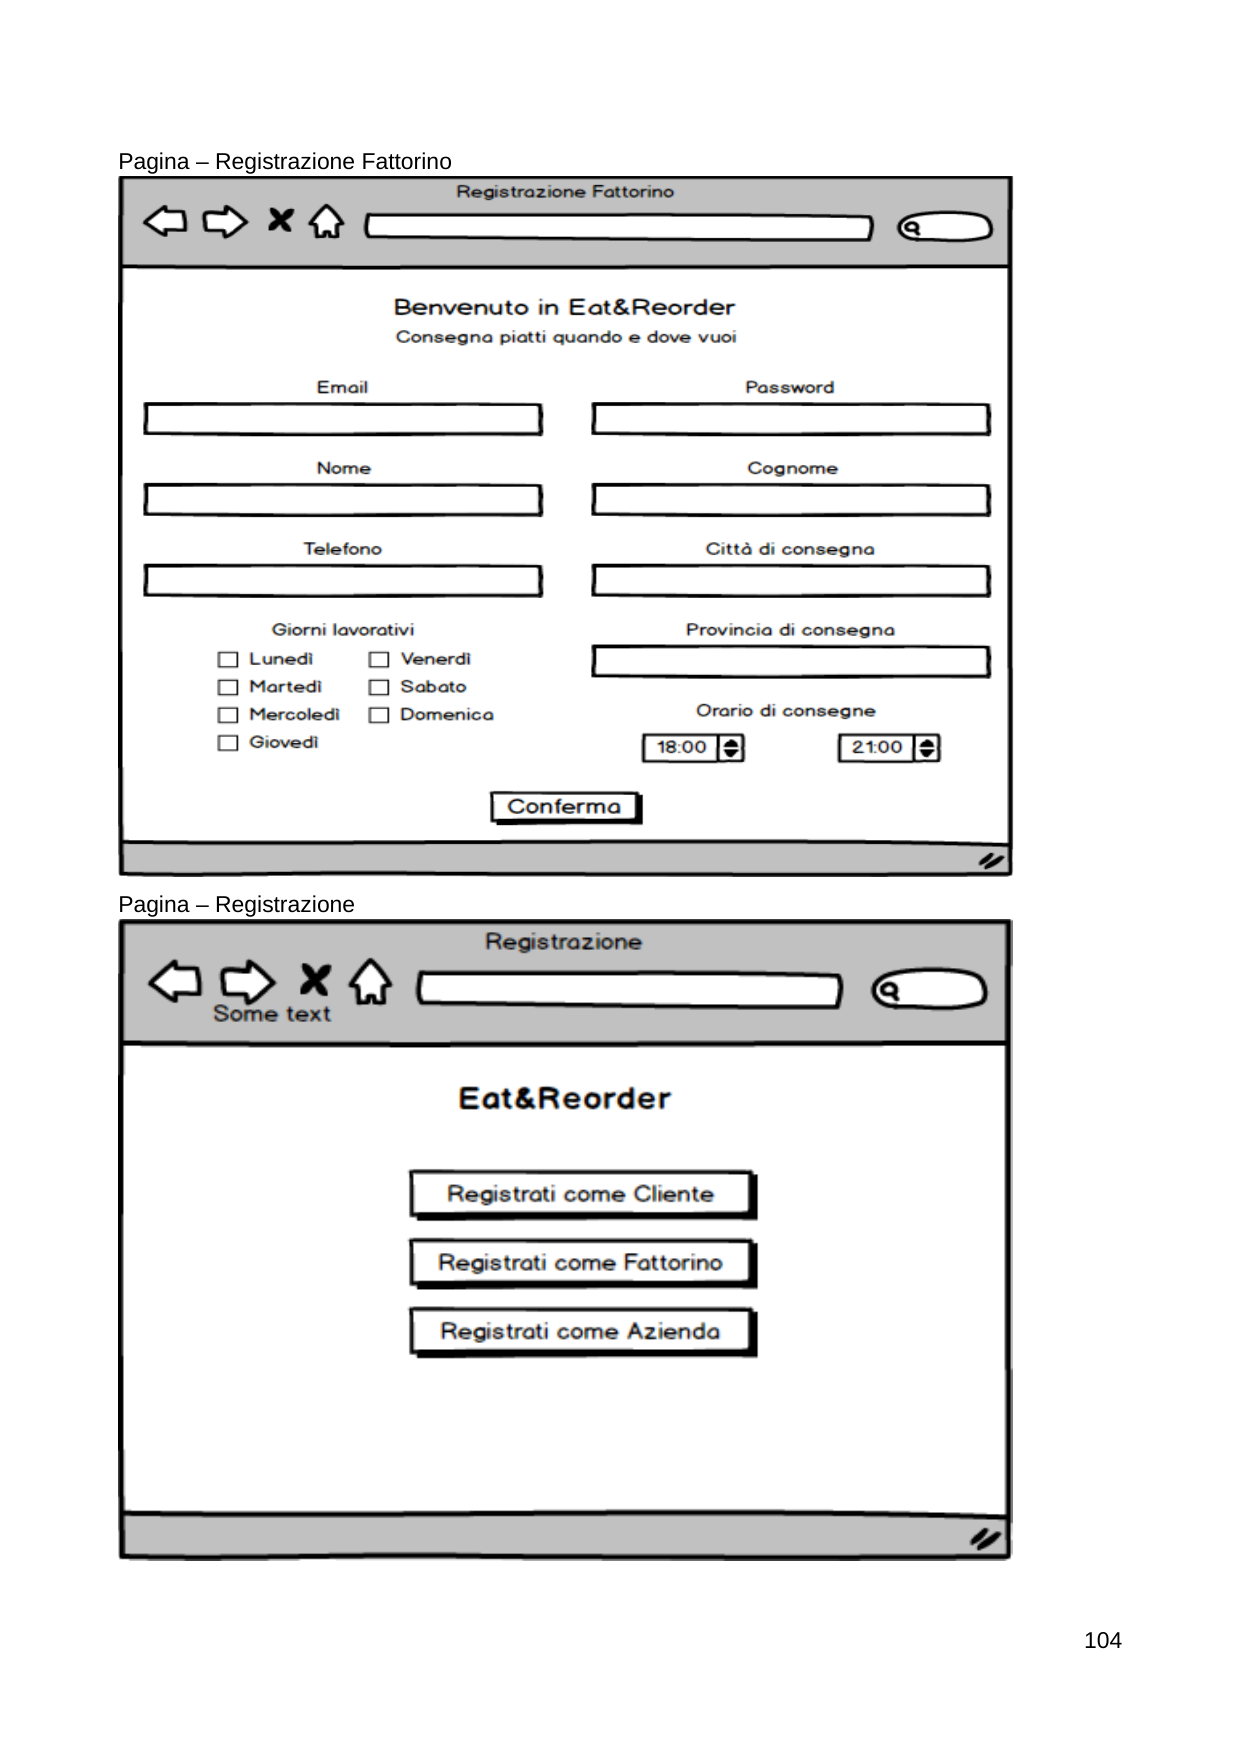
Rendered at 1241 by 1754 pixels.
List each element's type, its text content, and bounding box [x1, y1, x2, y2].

picture [118, 176, 1014, 877]
picture [118, 919, 1013, 1561]
